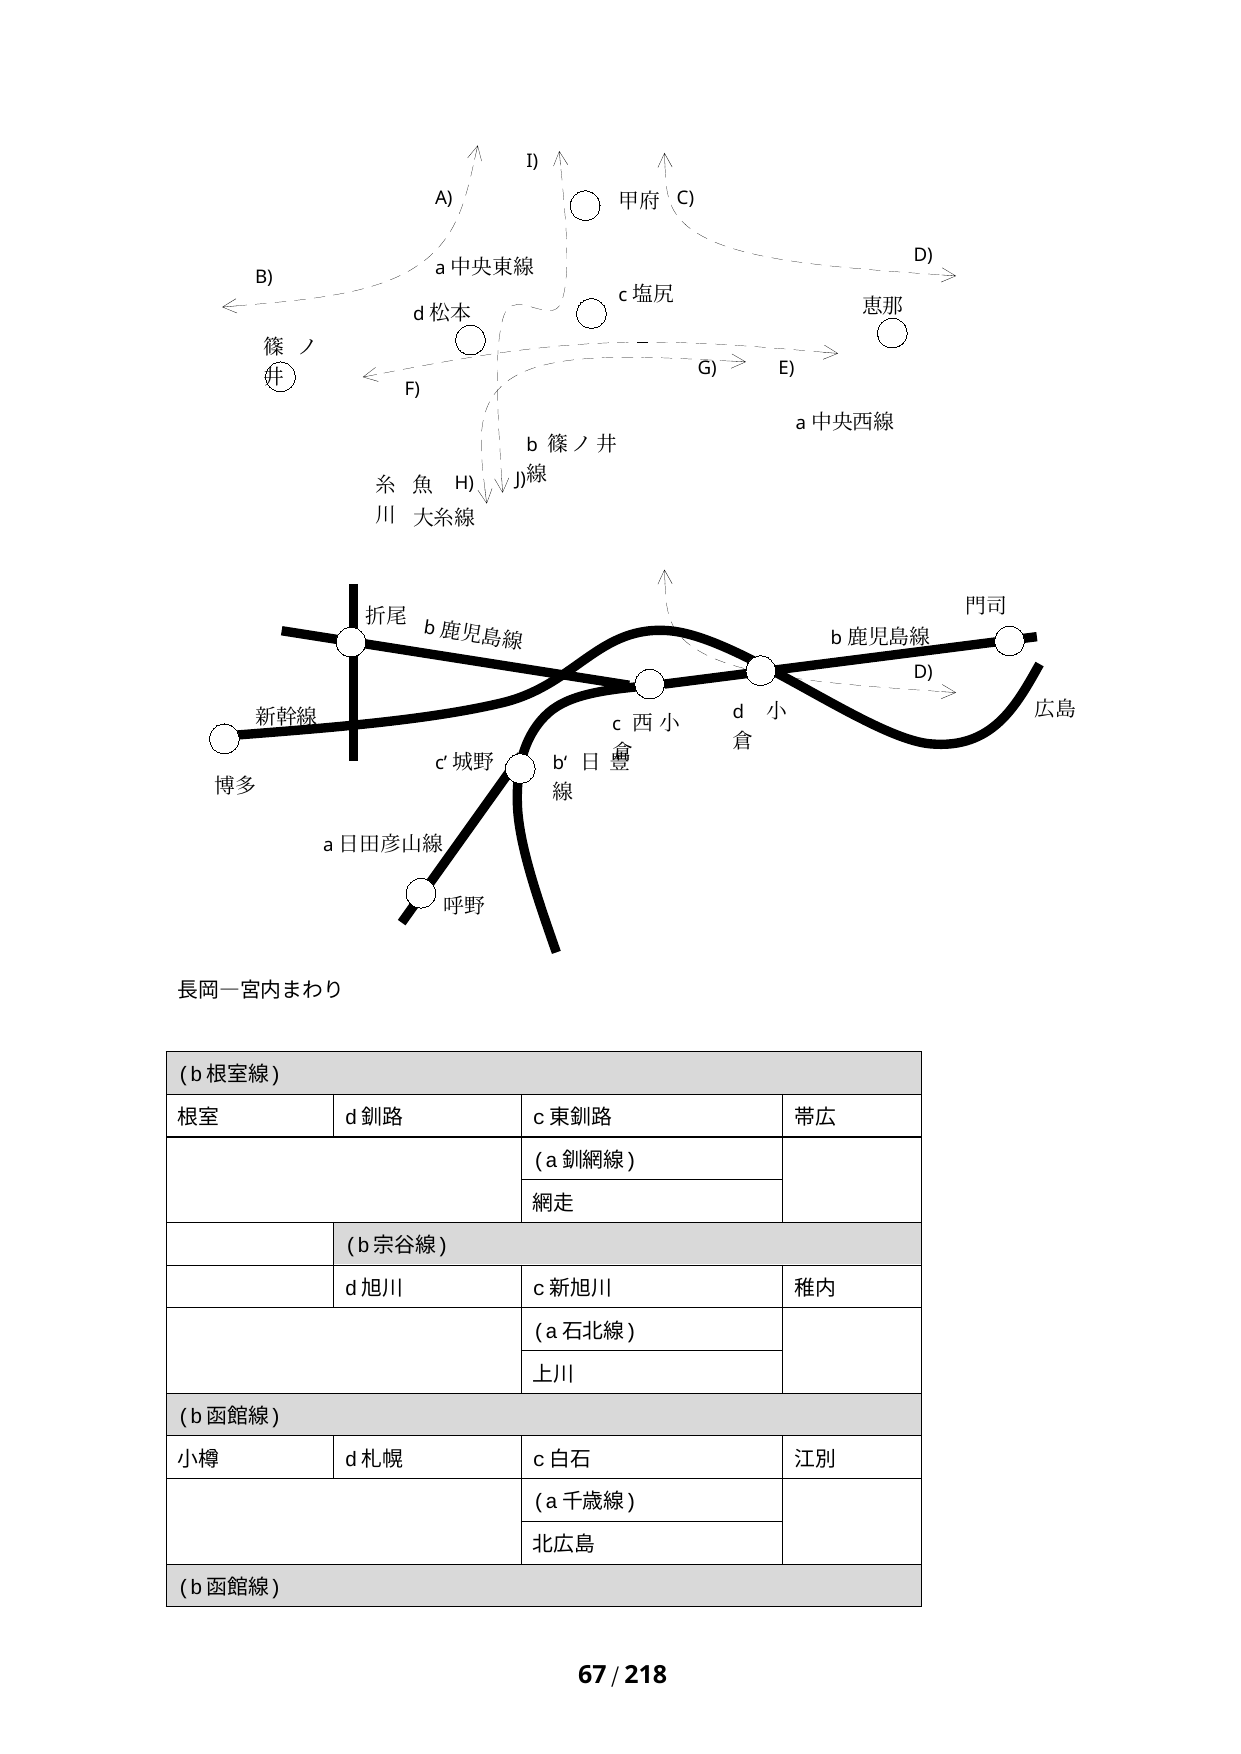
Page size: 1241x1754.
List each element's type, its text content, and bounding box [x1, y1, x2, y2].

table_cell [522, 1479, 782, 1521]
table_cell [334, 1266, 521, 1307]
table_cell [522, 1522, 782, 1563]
text 長岡―宮内まわり [177, 968, 1063, 1009]
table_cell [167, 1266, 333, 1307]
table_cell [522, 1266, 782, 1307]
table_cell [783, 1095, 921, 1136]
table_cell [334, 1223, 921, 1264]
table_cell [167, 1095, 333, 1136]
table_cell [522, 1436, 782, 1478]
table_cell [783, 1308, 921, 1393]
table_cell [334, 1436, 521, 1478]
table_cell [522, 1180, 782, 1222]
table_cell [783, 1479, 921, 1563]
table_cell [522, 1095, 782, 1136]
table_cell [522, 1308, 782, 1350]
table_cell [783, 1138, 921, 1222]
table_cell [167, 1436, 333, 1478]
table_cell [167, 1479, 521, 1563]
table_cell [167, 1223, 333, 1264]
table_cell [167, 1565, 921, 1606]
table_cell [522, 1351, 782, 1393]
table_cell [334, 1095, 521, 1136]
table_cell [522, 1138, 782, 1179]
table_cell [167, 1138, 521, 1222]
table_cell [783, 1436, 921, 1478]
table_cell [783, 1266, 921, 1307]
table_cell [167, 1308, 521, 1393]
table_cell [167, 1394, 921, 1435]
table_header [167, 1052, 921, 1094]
